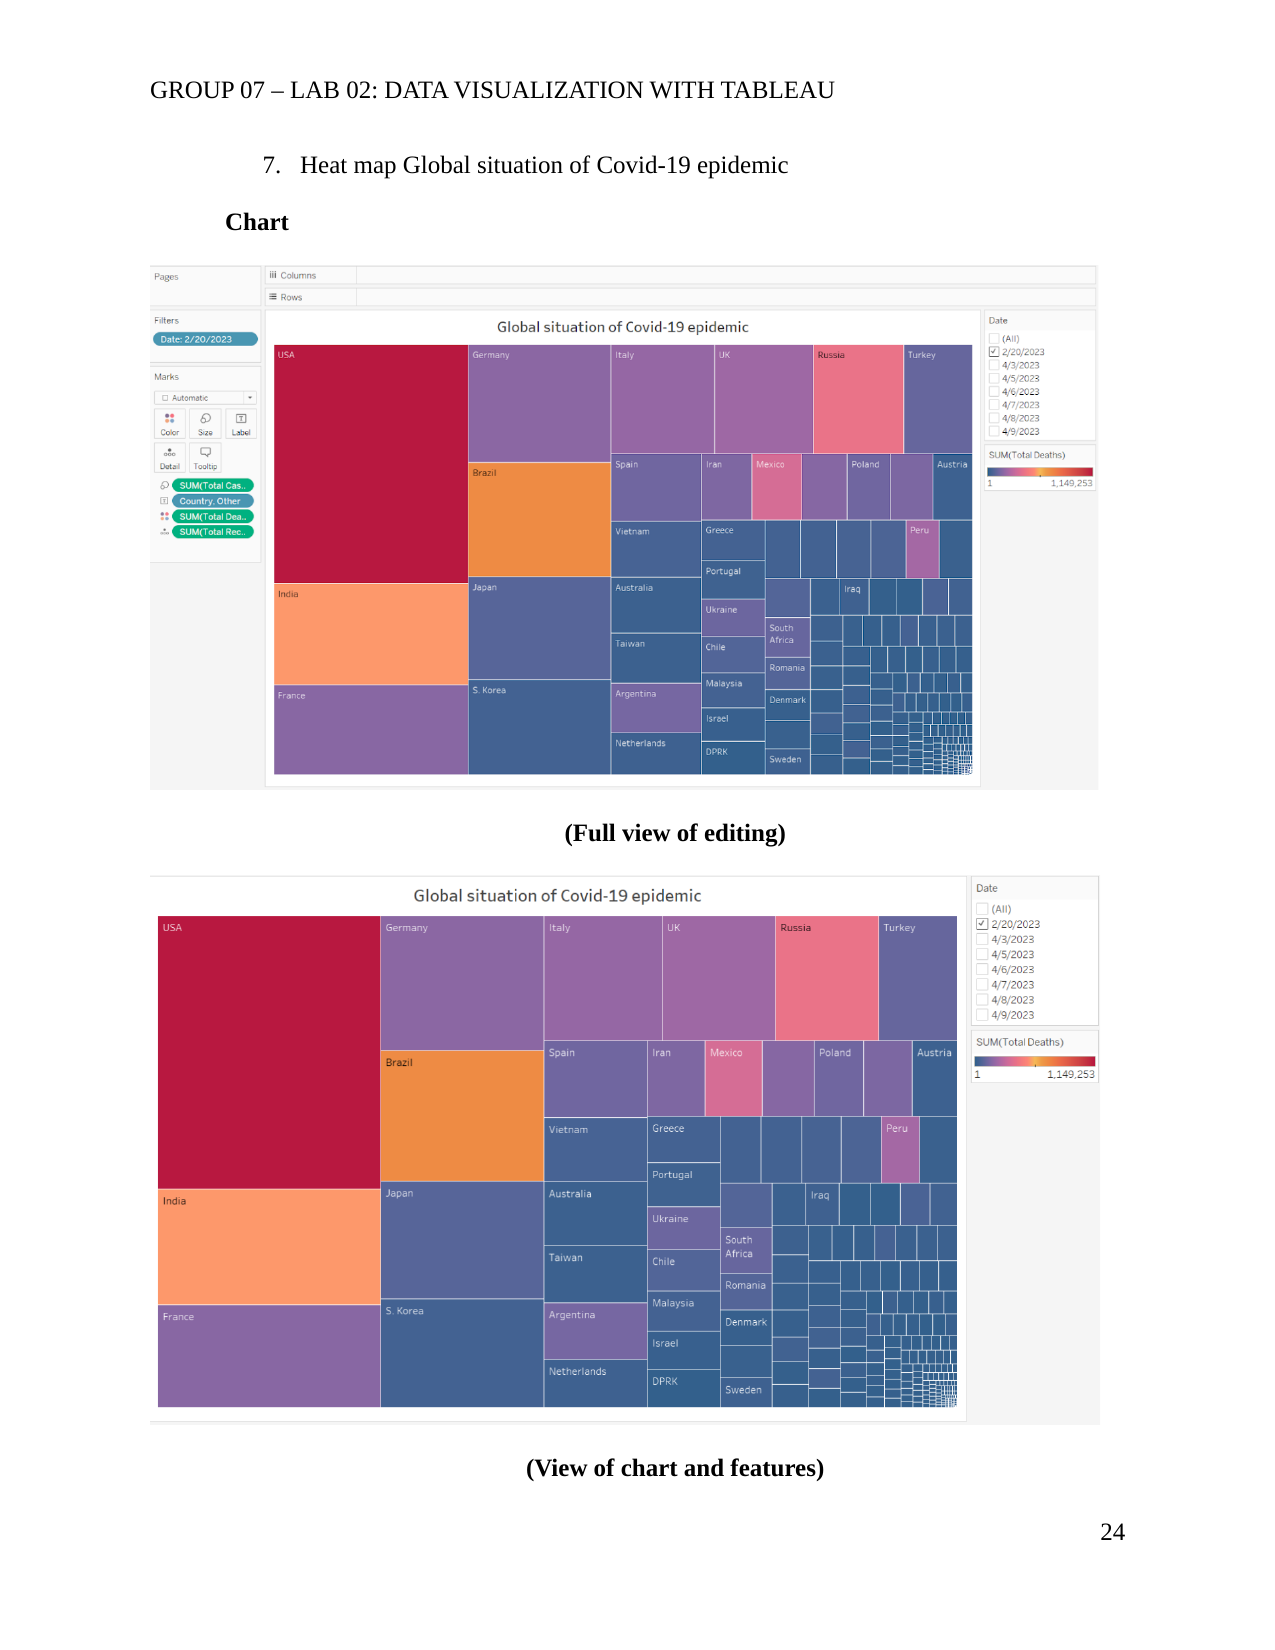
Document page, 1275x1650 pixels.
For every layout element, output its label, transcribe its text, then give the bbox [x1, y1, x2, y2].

text (Full view of editing) [150, 818, 1125, 847]
picture [150, 875, 1100, 1425]
picture [150, 265, 1099, 790]
list Heat map Global situation of Covid-19 epidemic [262, 150, 1125, 179]
text (View of chart and features) [150, 1453, 1125, 1482]
